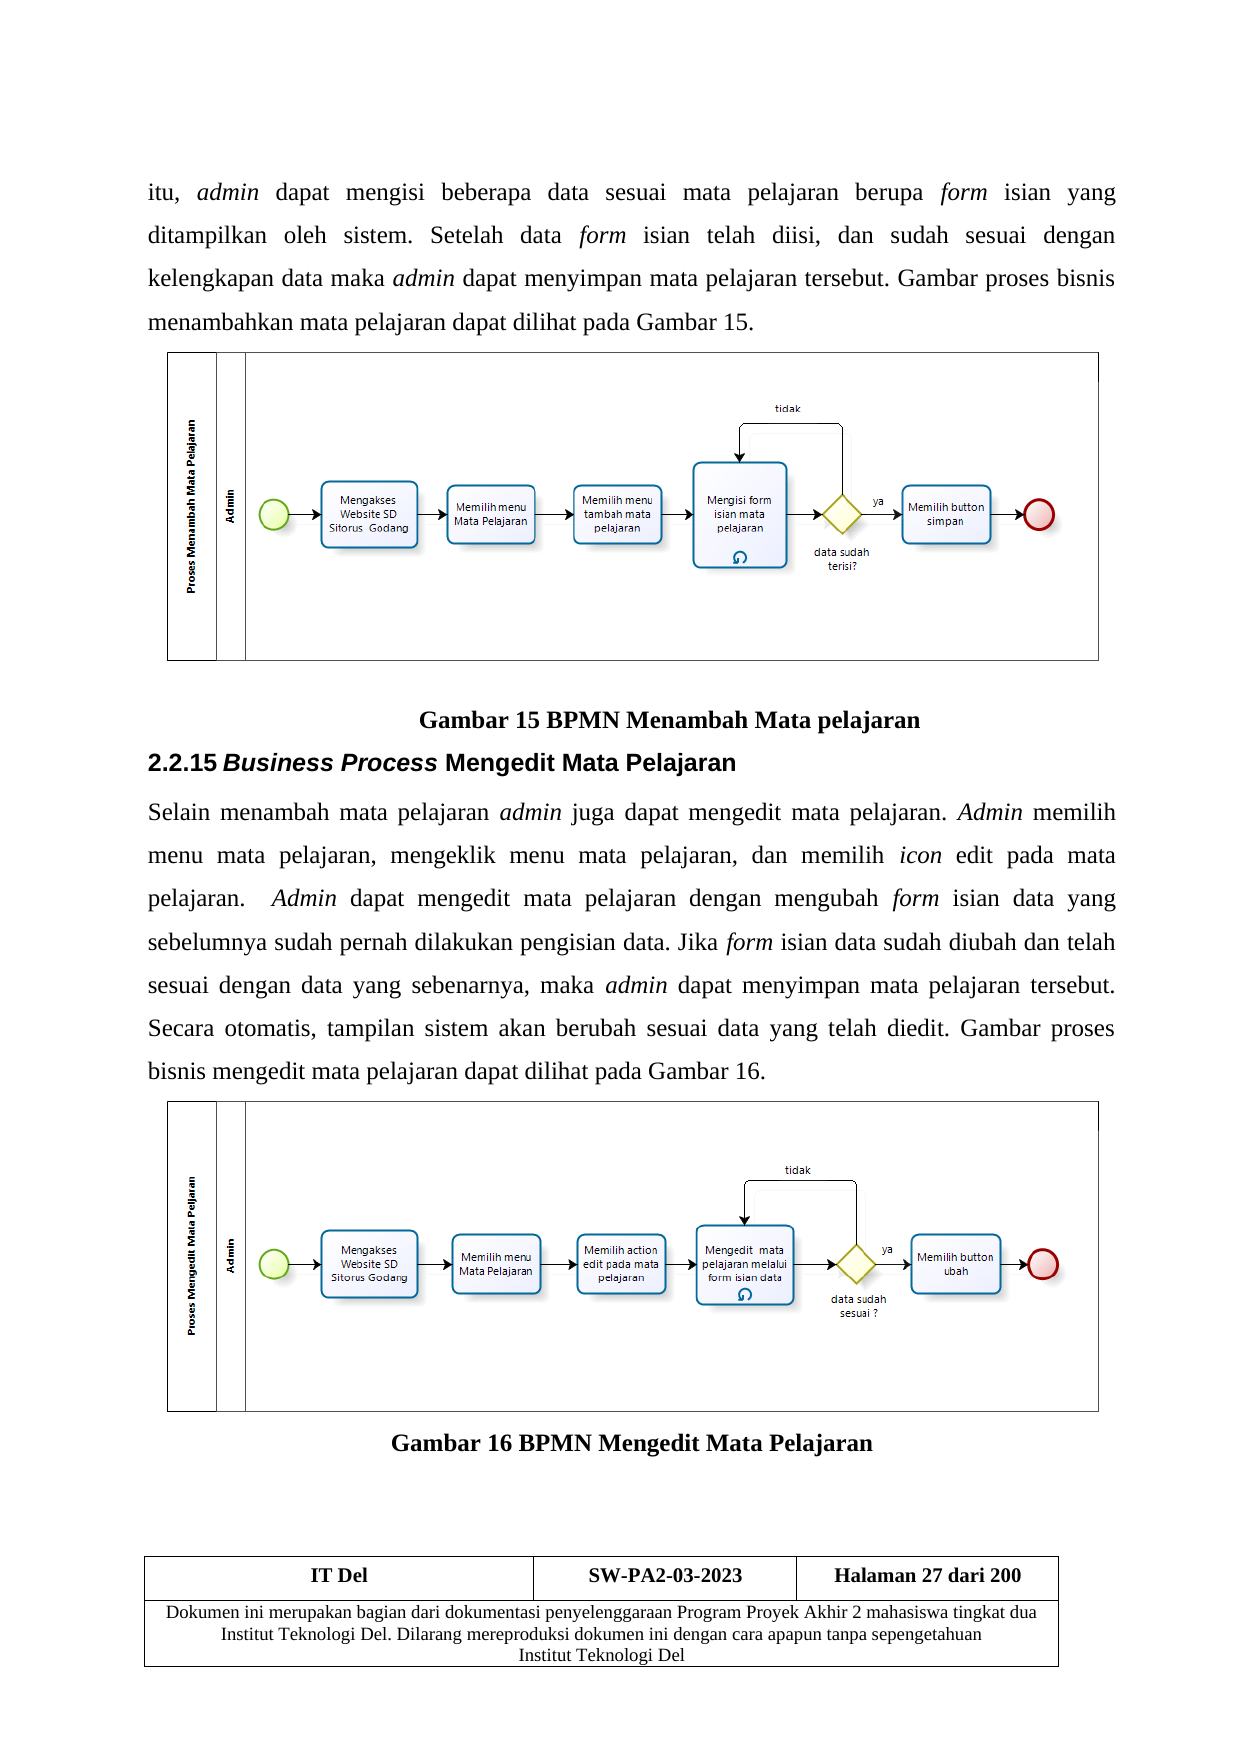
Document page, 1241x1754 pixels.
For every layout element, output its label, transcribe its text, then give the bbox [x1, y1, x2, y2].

text Selain menambah mata pelajaran admin juga dapat mengedit mata pelajaran. Admin memilih menu mata pelajaran, mengeklik menu mata pelajaran, dan memilih icon edit pada mata pelajaran. Admin dapat mengedit mata pelajaran dengan mengubah form isian data yang sebelumnya sudah pernah dilakukan pengisian data. Jika form isian data sudah diubah dan telah sesuai dengan data yang sebenarnya, maka admin dapat menyimpan mata pelajaran tersebut. Secara otomatis, tampilan sistem akan berubah sesuai data yang telah diedit. Gambar proses bisnis mengedit mata pelajaran dapat dilihat pada Gambar 16. [148, 797, 1116, 1085]
text Gambar 16 BPMN Mengedit Mata Pelajaran [148, 1428, 1116, 1457]
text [148, 177, 1116, 335]
list Business Process Mengedit Mata Pelajaran [148, 748, 1116, 777]
picture [147, 349, 1117, 666]
list Gambar 15 BPMN Menambah Mata pelajaran [223, 705, 1116, 733]
picture [147, 1099, 1117, 1414]
